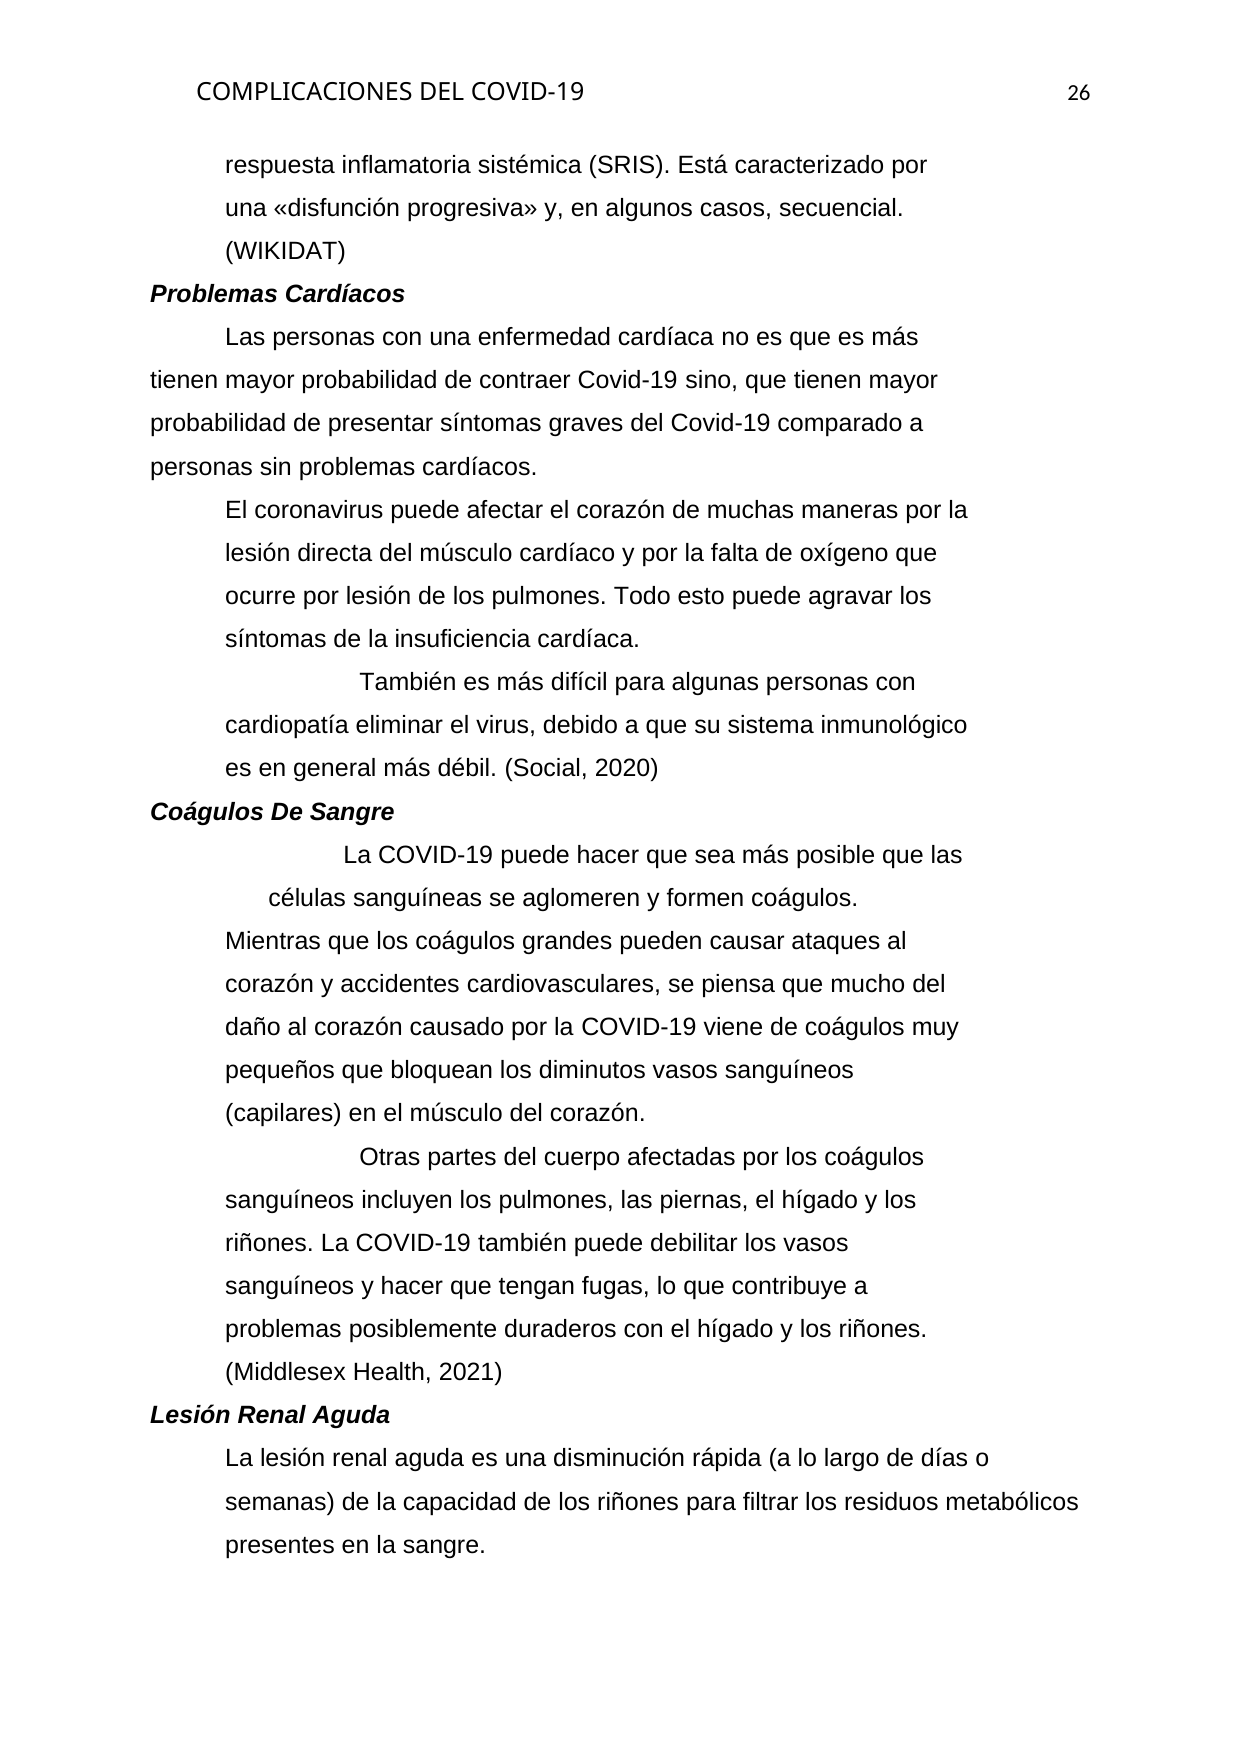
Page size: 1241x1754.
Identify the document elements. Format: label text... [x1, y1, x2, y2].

subtitle Problemas Cardíacos [150, 279, 1090, 308]
subtitle Coágulos De Sangre [150, 796, 1090, 825]
text El coronavirus puede afectar el corazón de muchas maneras por la lesión directa del músculo cardíaco y por la falta de oxígeno que ocurre por lesión de los pulmones. Todo esto puede agravar los síntomas de la insuficiencia cardíaca. [225, 494, 972, 653]
text Otras partes del cuerpo afectadas por los coágulos sanguíneos incluyen los pulmones, las piernas, el hígado y los riñones. La COVID-19 también puede debilitar los vasos sanguíneos y hacer que tengan fugas, lo que contribuye a problemas posiblemente duraderos con el hígado y los riñones. [225, 1141, 972, 1386]
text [225, 150, 972, 264]
text Mientras que los coágulos grandes pueden causar ataques al corazón y accidentes cardiovasculares, se piensa que mucho del daño al corazón causado por la COVID-19 viene de coágulos muy pequeños que bloquean los diminutos vasos sanguíneos (capilares) en el músculo del corazón. [225, 926, 972, 1127]
text También es más difícil para algunas personas con cardiopatía eliminar el virus, debido a que su sistema inmunológico es en general más débil. [225, 667, 972, 782]
text Las personas con una enfermedad cardíaca no es que es más tienen mayor probabilidad de contraer Covid-19 sino, que tienen mayor probabilidad de presentar síntomas graves del Covid-19 comparado a personas sin problemas cardíacos. [150, 322, 972, 480]
subtitle Lesión Renal Aguda [150, 1400, 1090, 1429]
text La COVID-19 puede hacer que sea más posible que las células sanguíneas se aglomeren y formen coágulos. [268, 839, 972, 911]
list La lesión renal aguda es una disminución rápida (a lo largo de días o semanas) de la capacidad de los riñones para filtrar los residuos metabólicos presentes en la sangre. [225, 1443, 1090, 1558]
